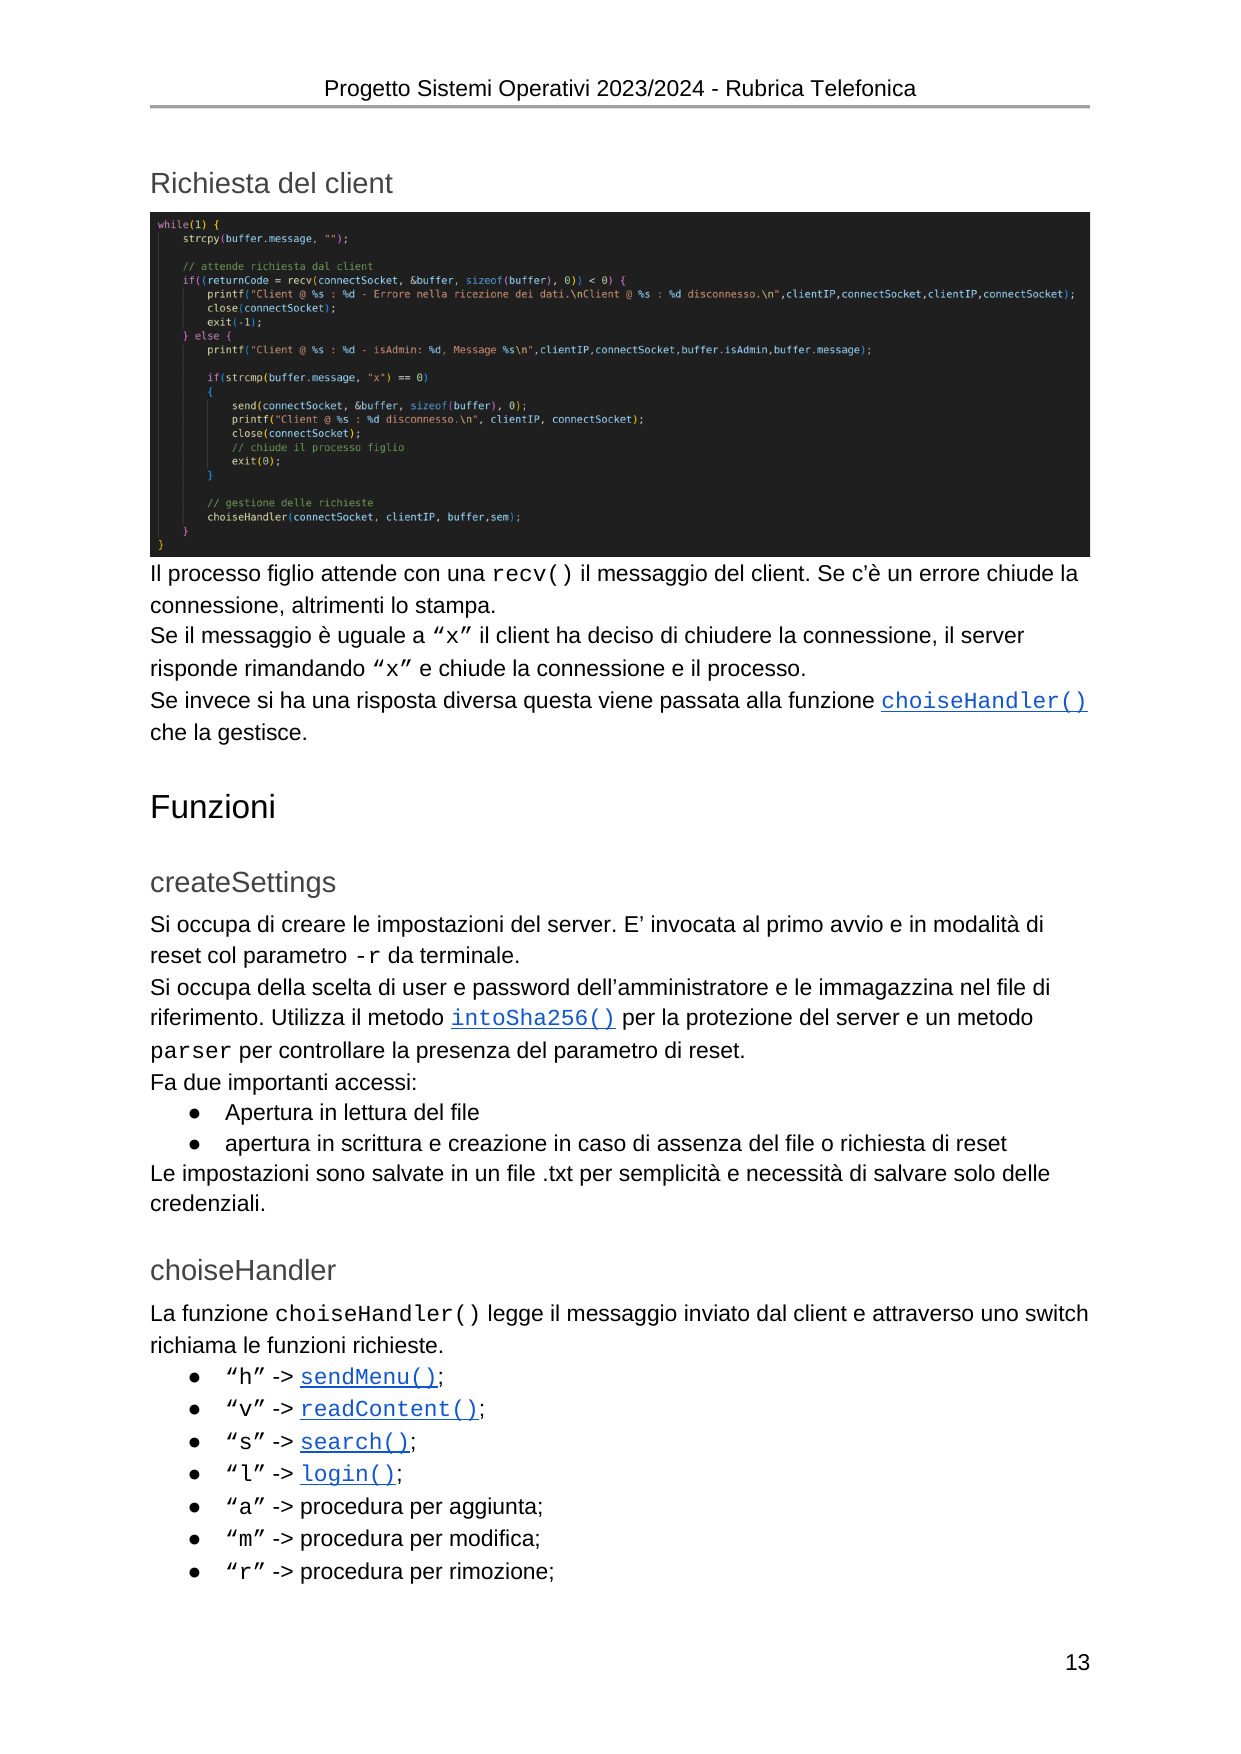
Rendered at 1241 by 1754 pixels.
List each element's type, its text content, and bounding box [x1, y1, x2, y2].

list “l” -> login(); [187, 1460, 1090, 1488]
text Se il messaggio è uguale a “x” il client ha deciso di chiudere la connessione, il server risponde rimandando “x” e chiude la connessione e il processo. [150, 622, 1090, 683]
text Se invece si ha una risposta diversa questa viene passata alla funzione choiseHandler() che la gestisce. [150, 687, 1090, 746]
text Il processo figlio attende con una recv() il messaggio del client. Se c’è un errore chiude la connessione, altrimenti lo stampa. [150, 560, 1090, 619]
subtitle choiseHandler [150, 1253, 1090, 1287]
list Apertura in lettura del file [187, 1099, 1090, 1126]
list apertura in scrittura e creazione in caso di assenza del file o richiesta di reset [187, 1129, 1090, 1156]
list “h” -> sendMenu(); [187, 1363, 1090, 1391]
list “s” -> search(); [187, 1428, 1090, 1456]
list “r” -> procedura per rimozione; [187, 1558, 1090, 1586]
list “a” -> procedura per aggiunta; [187, 1493, 1090, 1521]
text La funzione choiseHandler() legge il messaggio inviato dal client e attraverso uno switch richiama le funzioni richieste. [150, 1300, 1090, 1359]
list “m” -> procedura per modifica; [187, 1525, 1090, 1553]
text Si occupa della scelta di user e password dell’amministratore e le immagazzina nel file di riferimento. Utilizza il metodo intoSha256() per la protezione del server e un metodo parser per controllare la presenza del parametro di reset. [150, 974, 1090, 1065]
text Si occupa di creare le impostazioni del server. E’ invocata al primo avvio e in modalità di reset col parametro -r da terminale. [150, 911, 1090, 970]
picture [150, 212, 1091, 557]
text Le impostazioni sono salvate in un file .txt per semplicità e necessità di salvare solo delle credenziali. [150, 1160, 1090, 1216]
subtitle Funzioni [150, 787, 1090, 826]
list “v” -> readContent(); [187, 1395, 1090, 1423]
subtitle Richiesta del client [150, 166, 1090, 199]
subtitle createSettings [150, 864, 1090, 898]
text Fa due importanti accessi: [150, 1069, 1090, 1095]
